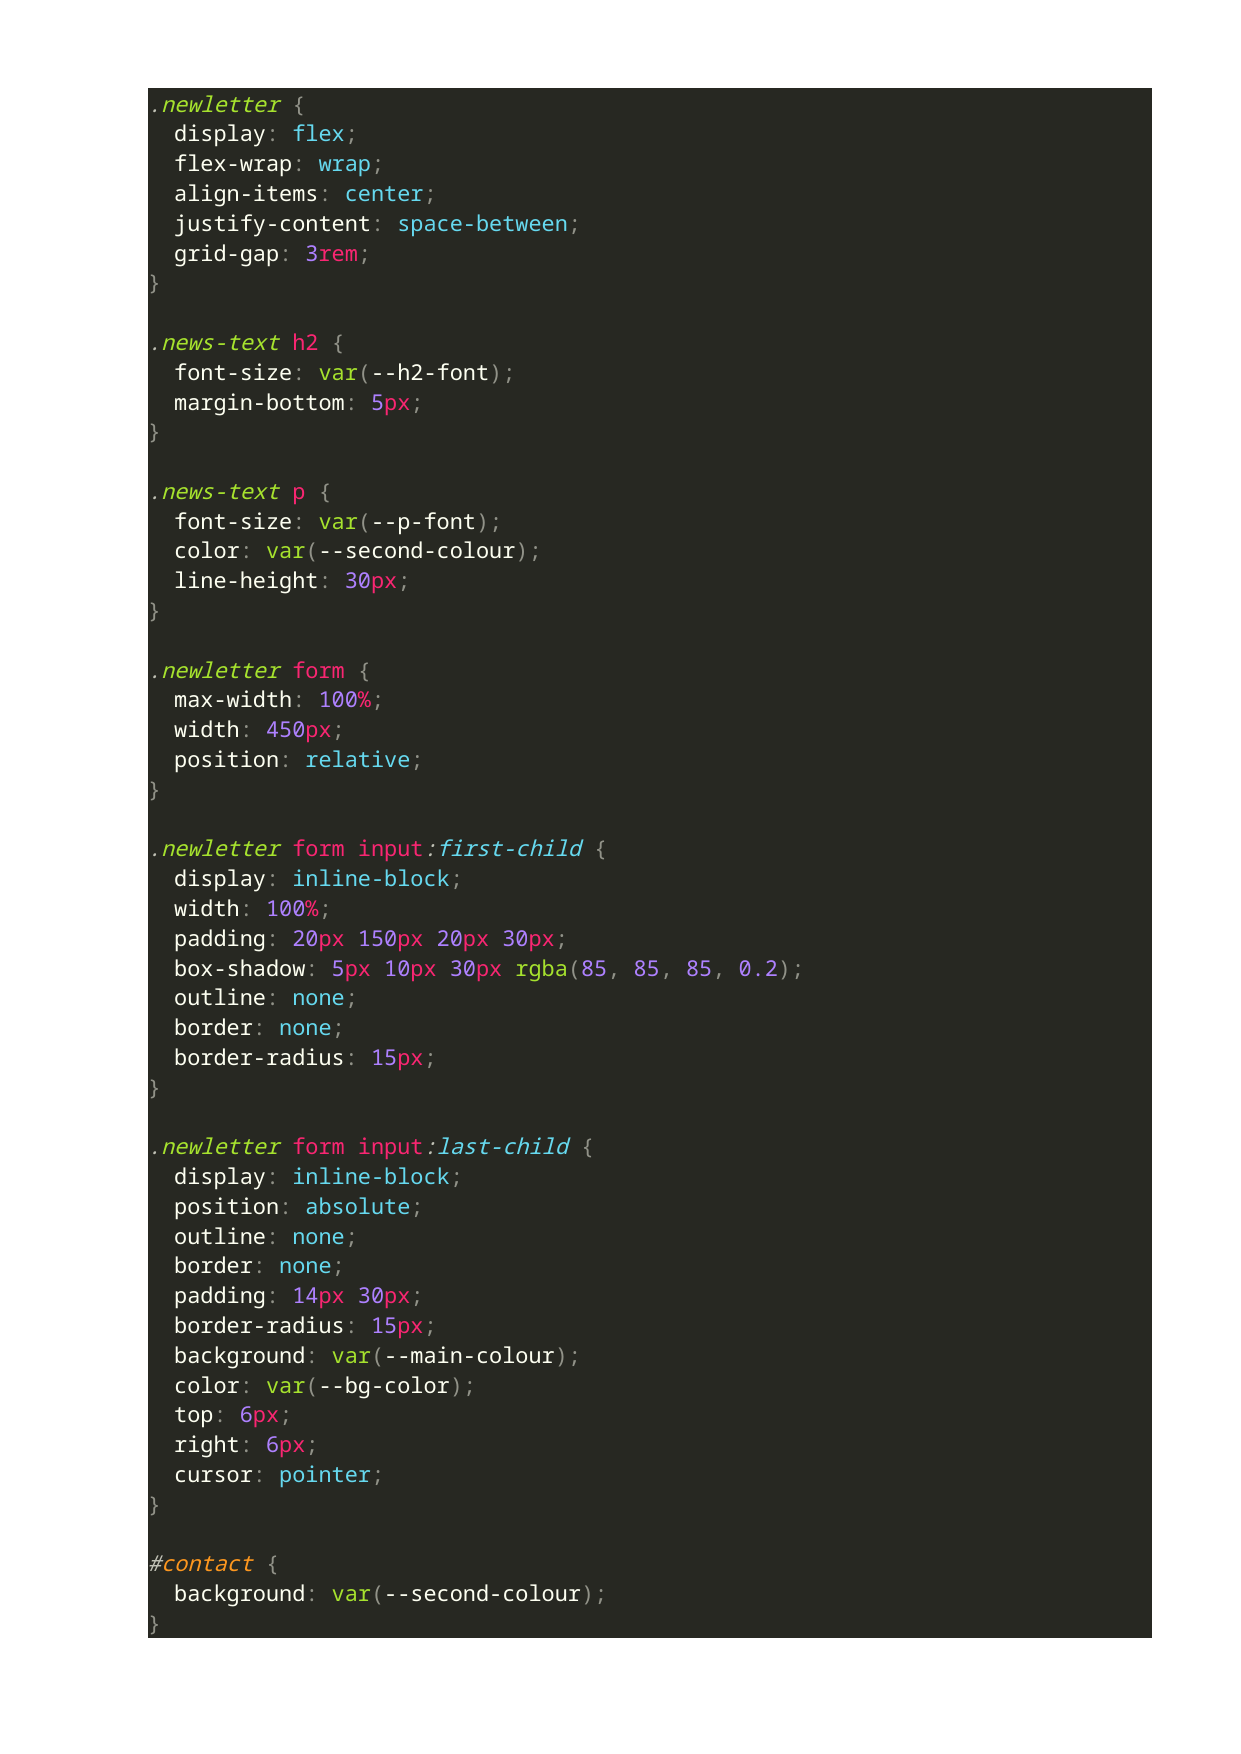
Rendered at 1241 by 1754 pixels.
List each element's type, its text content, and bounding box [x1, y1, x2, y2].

text #contact { [148, 1548, 1152, 1578]
text width: 100%; [148, 893, 1152, 923]
text color: var(--second-colour); [148, 535, 1152, 565]
text justify-content: space-between; [148, 208, 1152, 237]
text max-width: 100%; [148, 684, 1152, 714]
text align-items: center; [148, 178, 1152, 208]
text background: var(--second-colour); [148, 1578, 1152, 1608]
text } [148, 1072, 1152, 1101]
text cursor: pointer; [148, 1459, 1152, 1489]
text right: 6px; [148, 1429, 1152, 1459]
text .news-text h2 { [148, 327, 1152, 357]
text } [148, 416, 1152, 446]
text display: inline-block; [148, 863, 1152, 893]
text padding: 14px 30px; [148, 1280, 1152, 1310]
text } [148, 1489, 1152, 1518]
text position: relative; [148, 744, 1152, 774]
text grid-gap: 3rem; [148, 237, 1152, 267]
text margin-bottom: 5px; [148, 386, 1152, 416]
text padding: 20px 150px 20px 30px; [148, 923, 1152, 952]
text } [148, 595, 1152, 625]
text width: 450px; [148, 714, 1152, 744]
text box-shadow: 5px 10px 30px rgba(85, 85, 85, 0.2); [148, 952, 1152, 982]
text .newletter { [148, 88, 1152, 118]
text outline: none; [148, 982, 1152, 1012]
text .newletter form input:last-child { [148, 1131, 1152, 1161]
text border-radius: 15px; [148, 1310, 1152, 1340]
text display: inline-block; [148, 1161, 1152, 1191]
text .newletter form { [148, 654, 1152, 684]
text font-size: var(--p-font); [148, 506, 1152, 535]
text flex-wrap: wrap; [148, 148, 1152, 178]
text background: var(--main-colour); [148, 1340, 1152, 1369]
text outline: none; [148, 1221, 1152, 1250]
text } [148, 1608, 1152, 1638]
text } [148, 267, 1152, 297]
text border: none; [148, 1012, 1152, 1042]
text line-height: 30px; [148, 565, 1152, 595]
text font-size: var(--h2-font); [148, 357, 1152, 386]
text display: flex; [148, 118, 1152, 148]
text position: absolute; [148, 1191, 1152, 1221]
text .news-text p { [148, 476, 1152, 506]
text border-radius: 15px; [148, 1042, 1152, 1072]
text border: none; [148, 1250, 1152, 1280]
text } [148, 774, 1152, 803]
text .newletter form input:first-child { [148, 833, 1152, 863]
text top: 6px; [148, 1399, 1152, 1429]
text color: var(--bg-color); [148, 1369, 1152, 1399]
